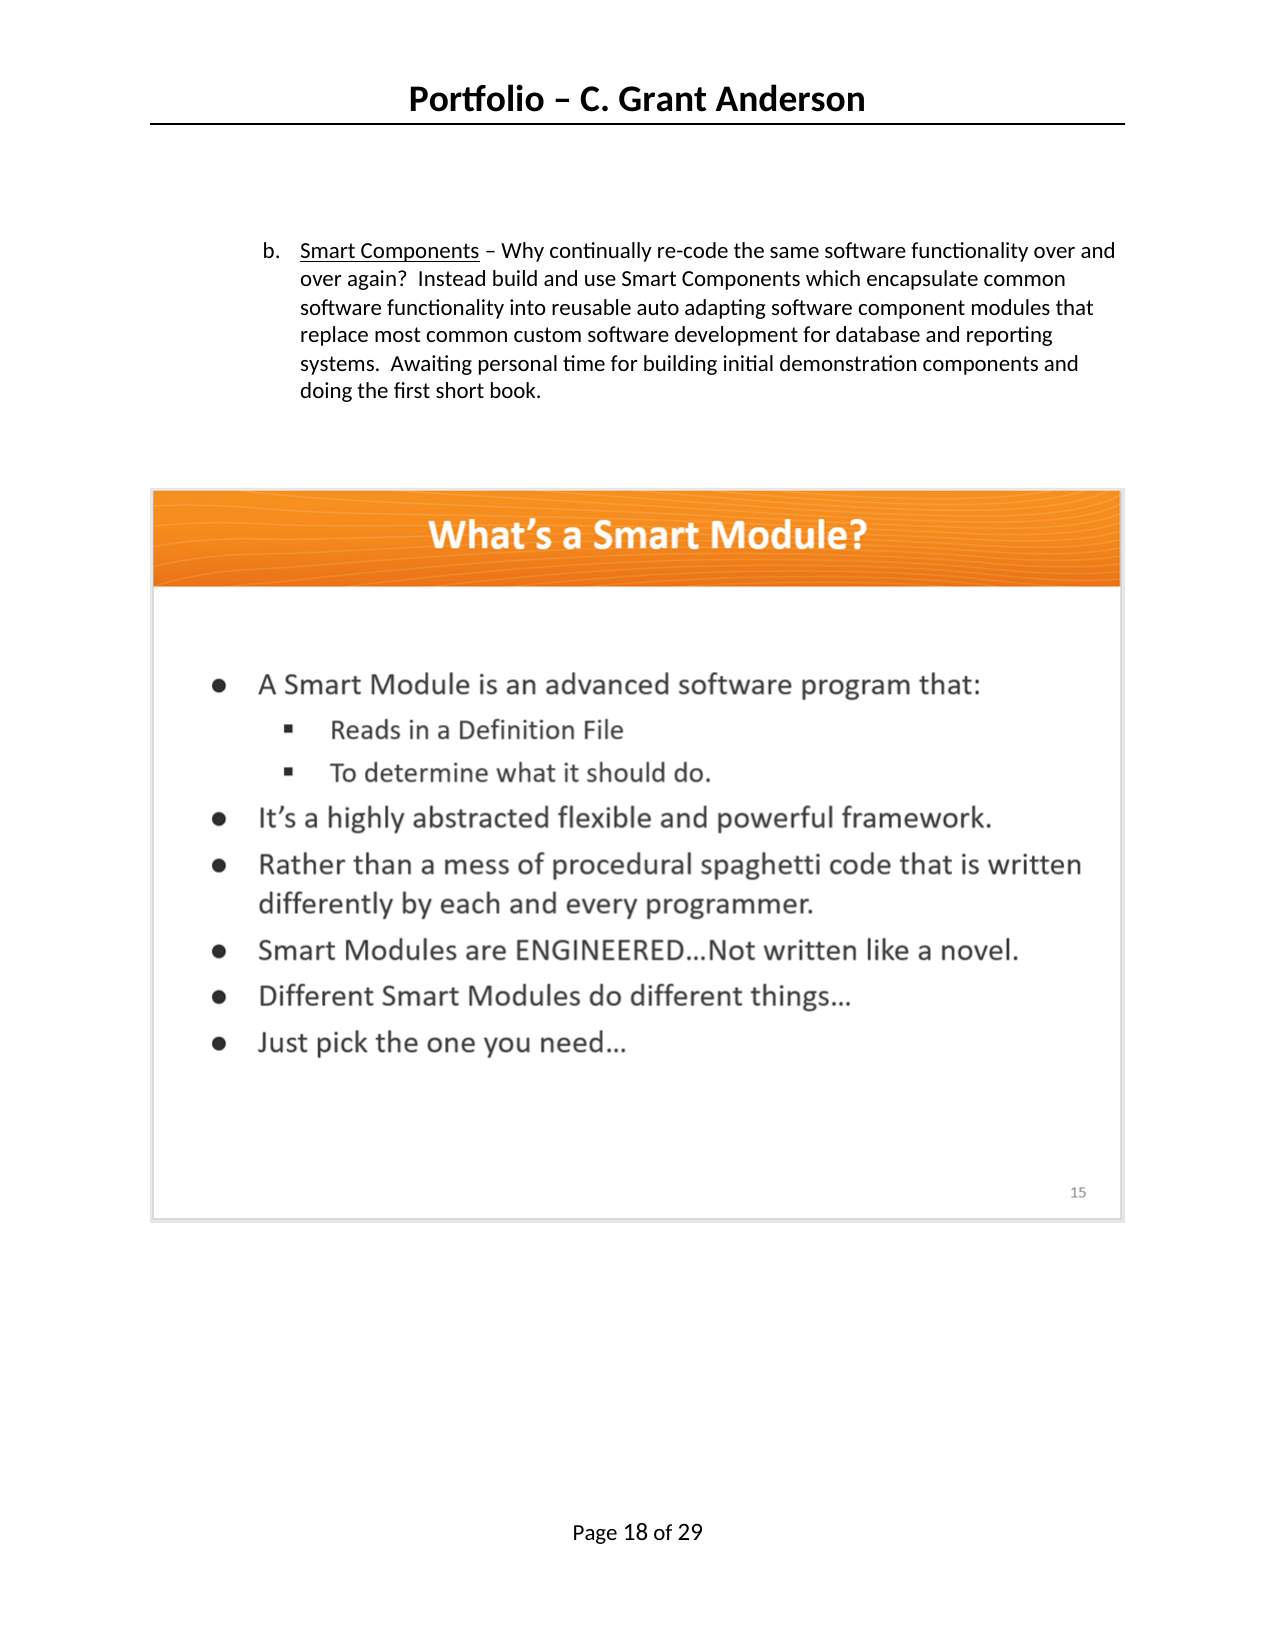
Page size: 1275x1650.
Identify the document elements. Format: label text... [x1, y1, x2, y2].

list Smart Components – Why continually re-code the same software functionality over and over again? Instead build and use Smart Components which encapsulate common software functionality into reusable auto adapting software component modules that replace most common custom software development for database and reporting systems. Awaiting personal time for building initial demonstration components and doing the first short book. [262, 237, 1125, 405]
picture [150, 488, 1125, 1223]
